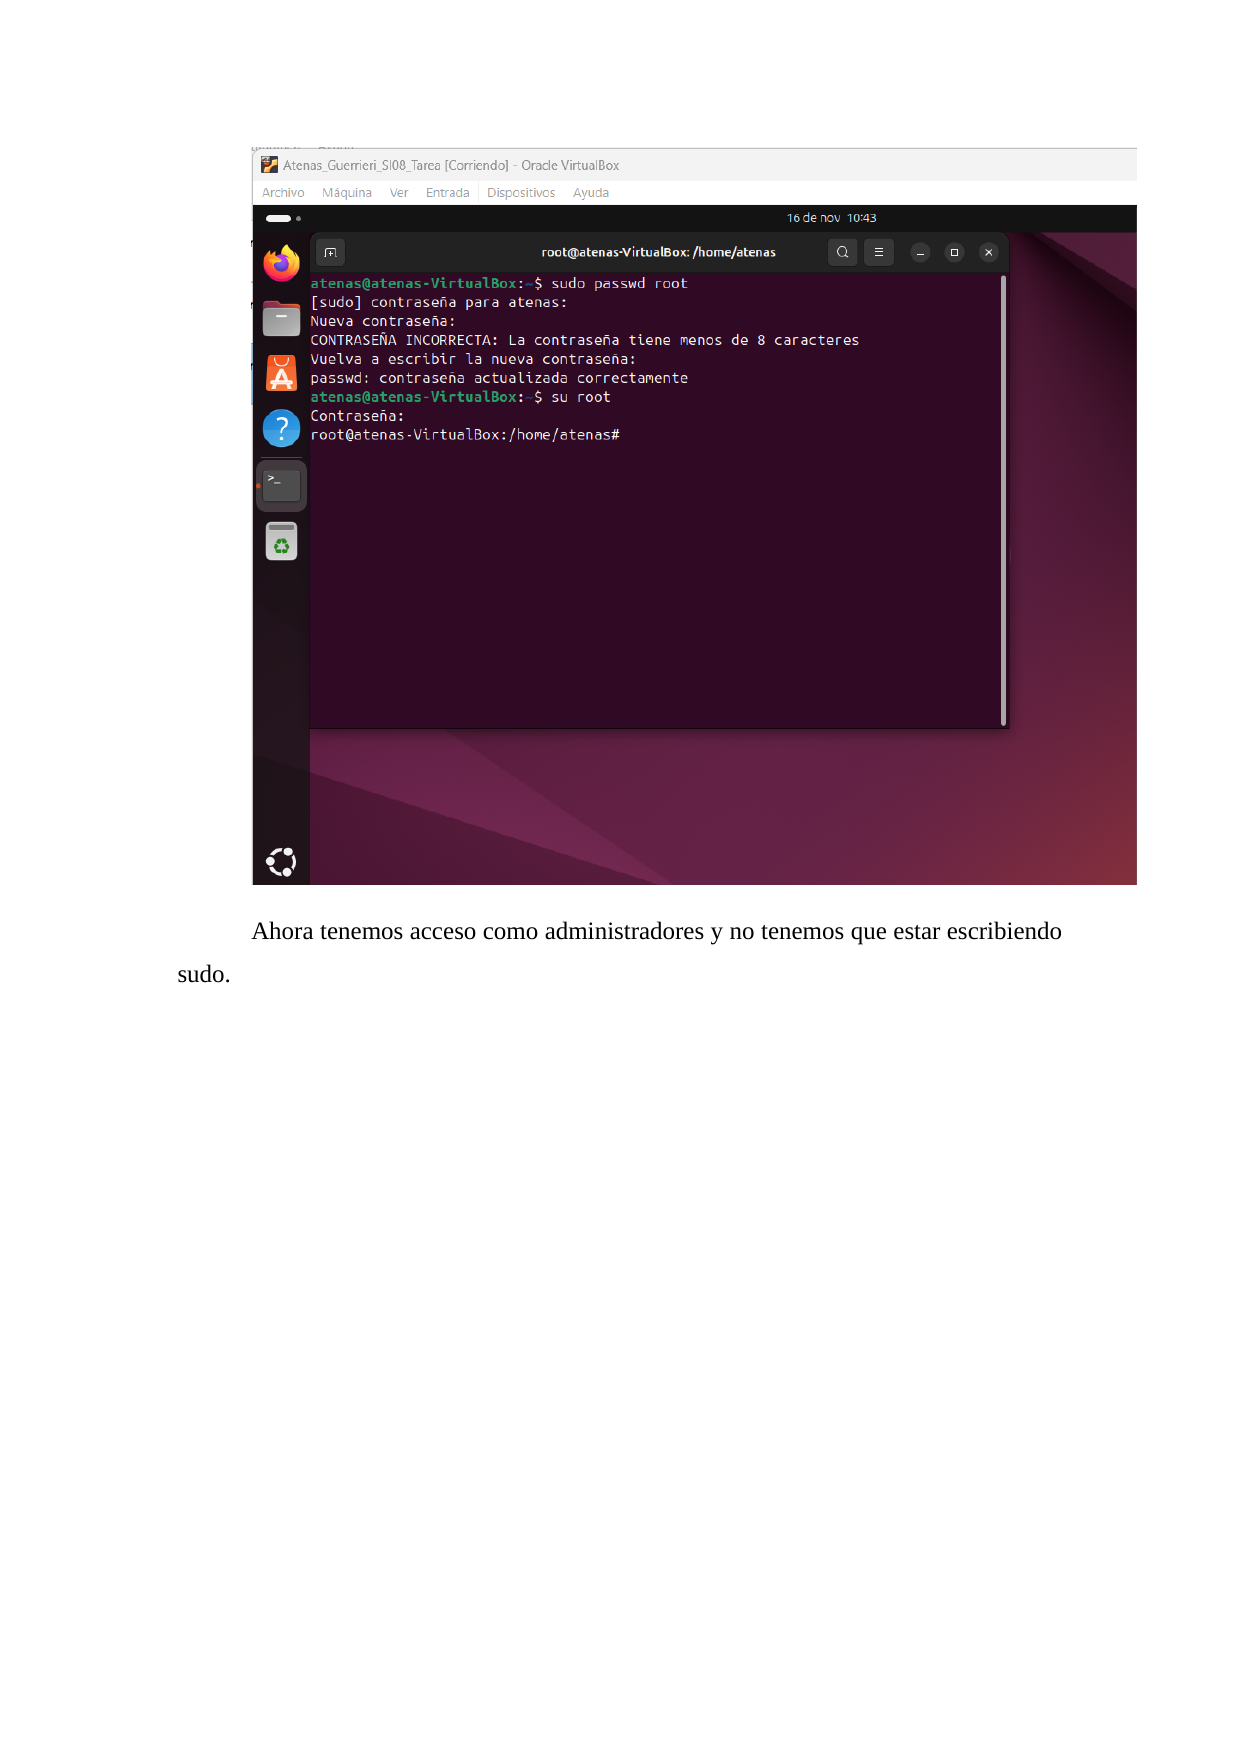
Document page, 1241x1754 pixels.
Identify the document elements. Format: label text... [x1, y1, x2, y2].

picture [251, 147, 1137, 885]
text Ahora tenemos acceso como administradores y no tenemos que estar escribiendo sudo. [177, 916, 1063, 988]
